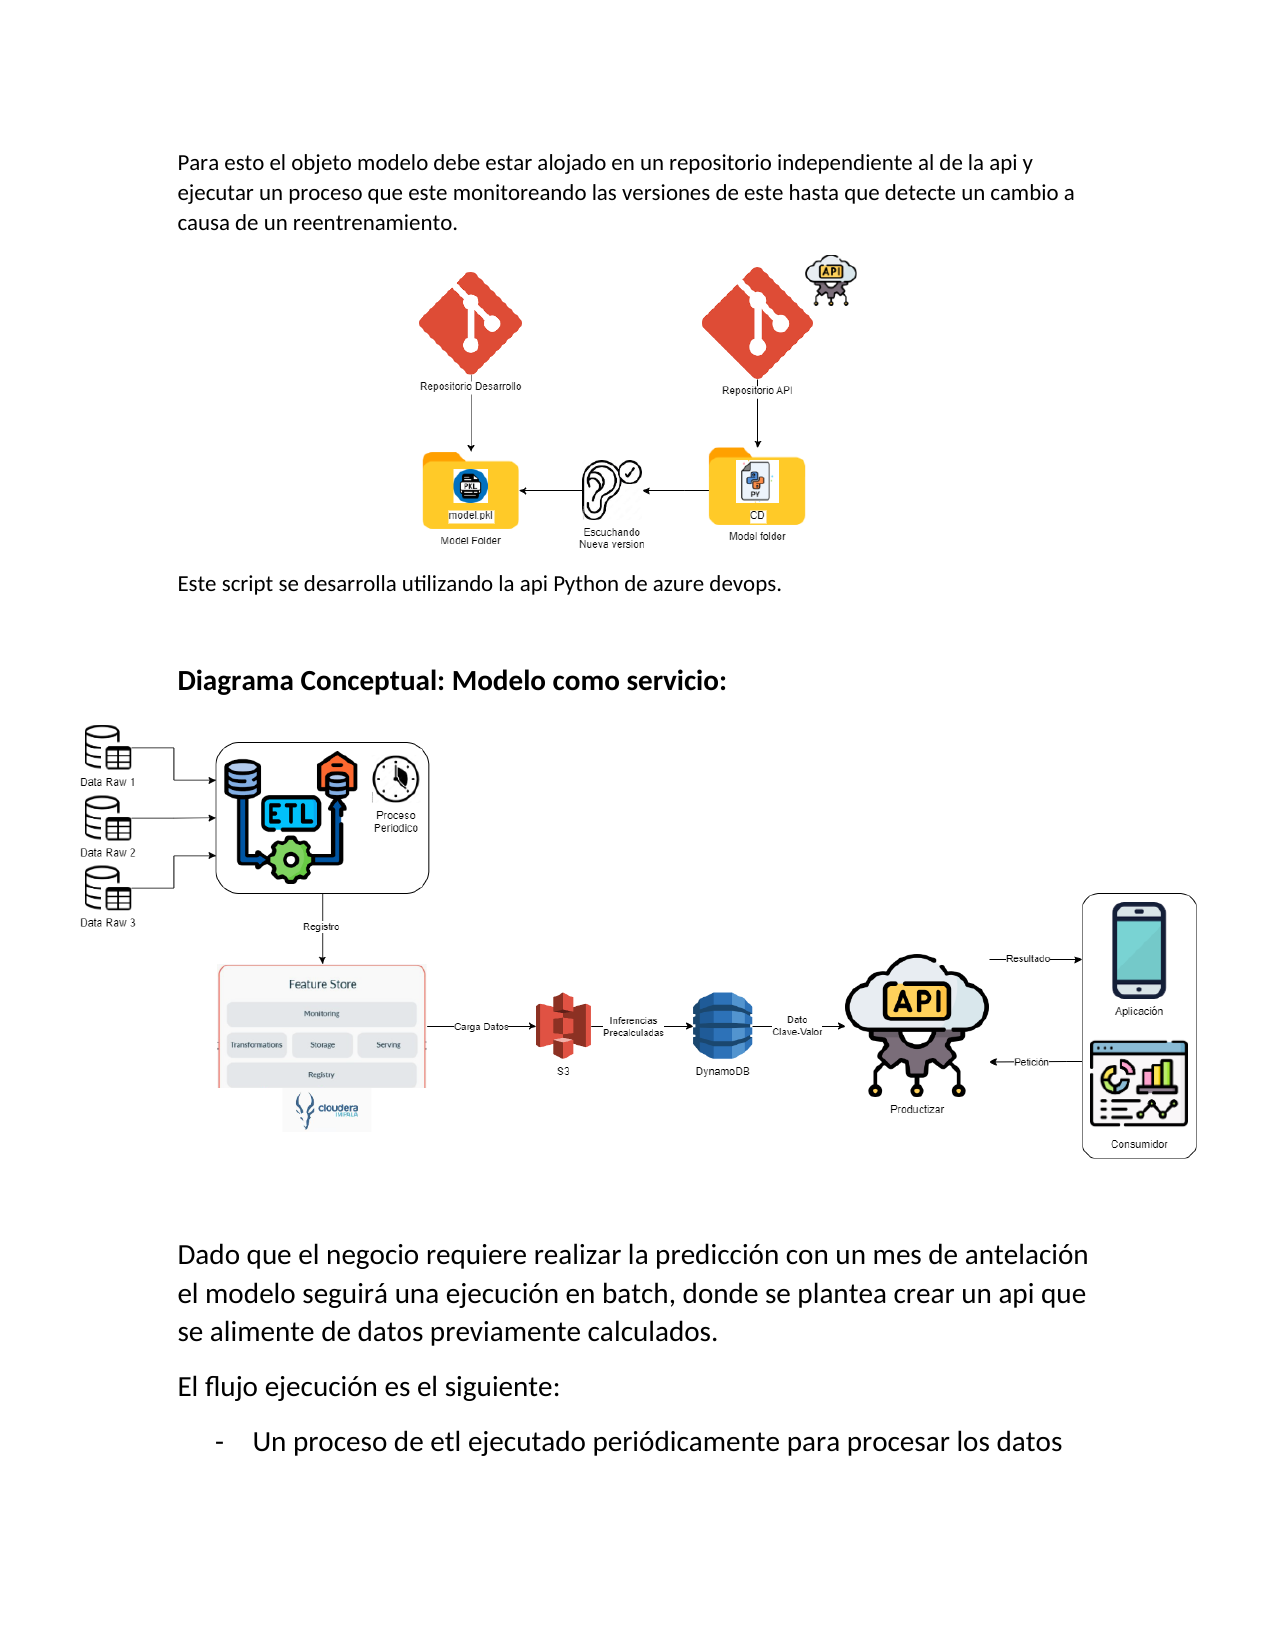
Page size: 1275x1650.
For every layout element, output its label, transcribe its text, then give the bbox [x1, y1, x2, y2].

text El flujo ejecución es el siguiente: [177, 1368, 1098, 1404]
picture [78, 725, 1197, 1159]
list Un proceso de etl ejecutado periódicamente para procesar los datos [215, 1423, 1098, 1459]
text Este script se desarrolla utilizando la api Python de azure devops. [177, 569, 1098, 597]
text Diagrama Conceptual: Modelo como servicio: [177, 662, 1098, 698]
text Dado que el negocio requiere realizar la predicción con un mes de antelación el modelo seguirá una ejecución en batch, donde se plantea crear un api que se alimente de datos previamente calculados. [177, 1236, 1098, 1349]
picture [418, 255, 857, 550]
text Para esto el objeto modelo debe estar alojado en un repositorio independiente al de la api y ejecutar un proceso que este monitoreando las versiones de este hasta que detecte un cambio a causa de un reentrenamiento. [177, 148, 1098, 236]
